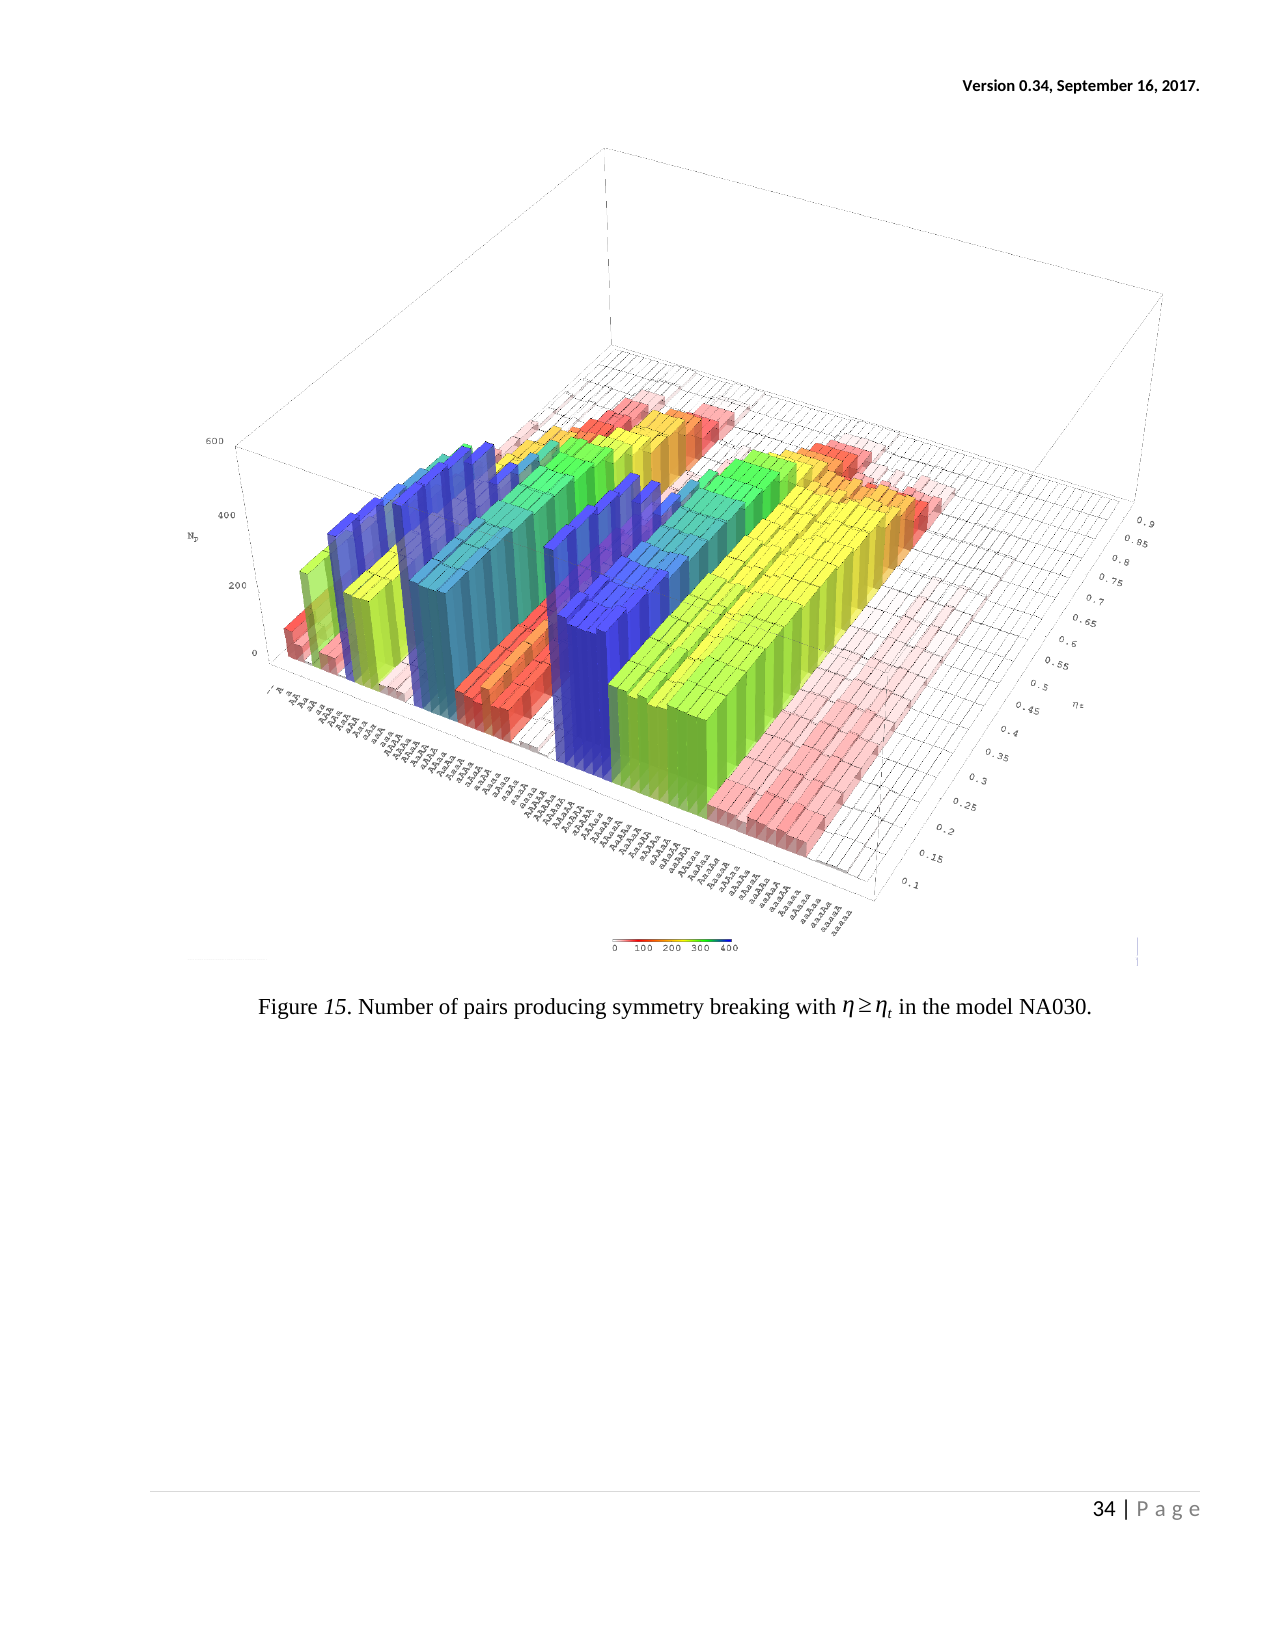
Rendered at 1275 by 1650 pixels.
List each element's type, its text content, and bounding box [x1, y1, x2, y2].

text Figure 15. Number of pairs producing symmetry breaking with in the model NA030. [150, 991, 1200, 1022]
picture [187, 148, 1163, 966]
